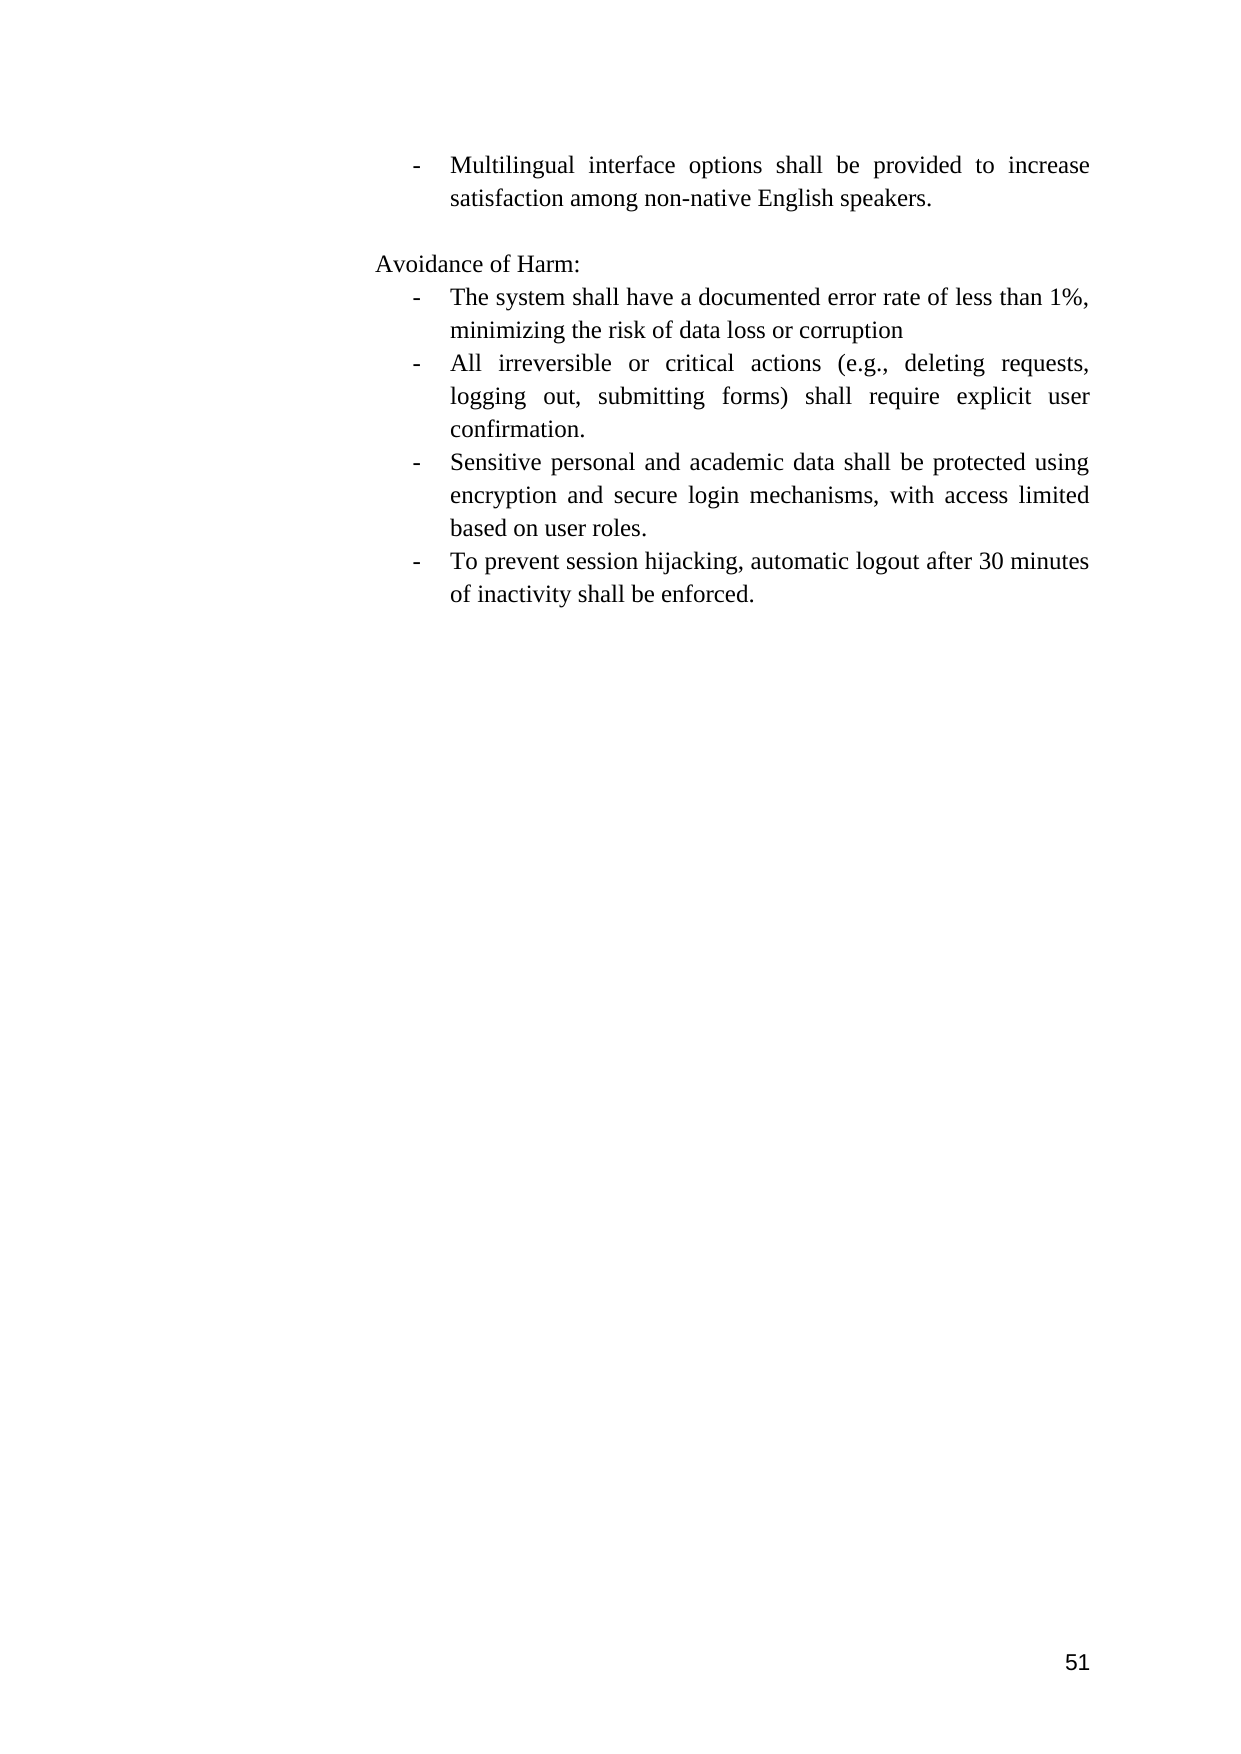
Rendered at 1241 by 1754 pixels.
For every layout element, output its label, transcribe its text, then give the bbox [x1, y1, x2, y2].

text Avoidance of Harm: [300, 249, 1090, 278]
list To prevent session hijacking, automatic logout after 30 minutes of inactivity shall be enforced. [412, 546, 1090, 608]
list Multilingual interface options shall be provided to increase satisfaction among non-native English speakers. [412, 150, 1090, 212]
list Sensitive personal and academic data shall be protected using encryption and secure login mechanisms, with access limited based on user roles. [412, 447, 1090, 542]
list The system shall have a documented error rate of less than 1%, minimizing the risk of data loss or corruption [412, 282, 1090, 344]
list All irreversible or critical actions (e.g., deleting requests, logging out, submitting forms) shall require explicit user confirmation. [412, 348, 1090, 443]
